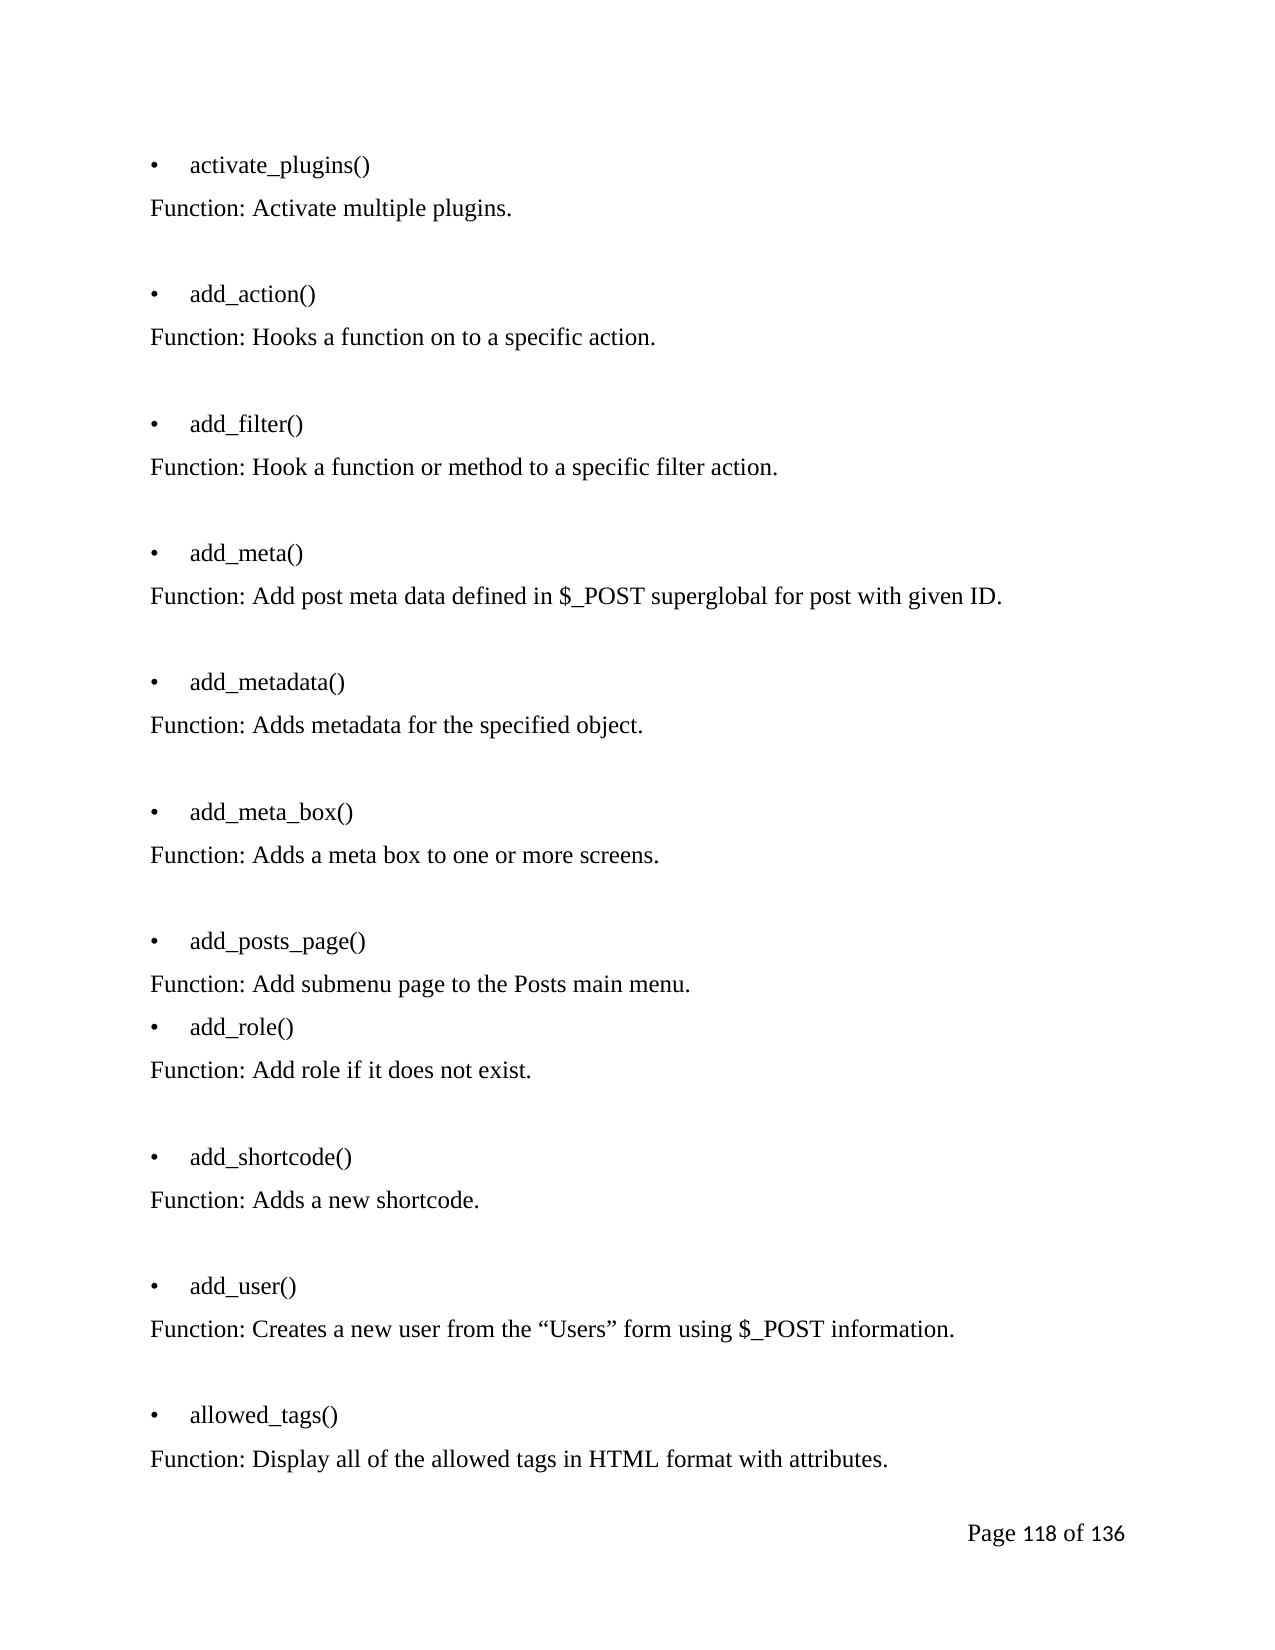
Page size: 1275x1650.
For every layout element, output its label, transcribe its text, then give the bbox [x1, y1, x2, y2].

list allowed_tags() [150, 1401, 1125, 1429]
text Function: Add submenu page to the Posts main menu. [150, 969, 1125, 998]
list add_role() [150, 1012, 1125, 1041]
list activate_plugins() [150, 150, 1125, 179]
list add_meta_box() [150, 797, 1125, 826]
list add_filter() [150, 409, 1125, 437]
text Function: Hooks a function on to a specific action. [150, 322, 1125, 351]
text Function: Adds a new shortcode. [150, 1185, 1125, 1214]
list add_meta() [150, 538, 1125, 567]
list add_user() [150, 1271, 1125, 1300]
list add_shortcode() [150, 1142, 1125, 1171]
list add_posts_page() [150, 926, 1125, 955]
list add_action() [150, 279, 1125, 308]
list add_metadata() [150, 667, 1125, 696]
text Function: Add post meta data defined in $_POST superglobal for post with given ID. [150, 581, 1125, 610]
text Function: Activate multiple plugins. [150, 193, 1125, 222]
text Function: Hook a function or method to a specific filter action. [150, 452, 1125, 481]
text Function: Adds metadata for the specified object. [150, 711, 1125, 739]
text Function: Creates a new user from the “Users” form using $_POST information. [150, 1314, 1125, 1343]
text Function: Display all of the allowed tags in HTML format with attributes. [150, 1444, 1125, 1472]
text Function: Add role if it does not exist. [150, 1056, 1125, 1084]
text Function: Adds a meta box to one or more screens. [150, 840, 1125, 869]
